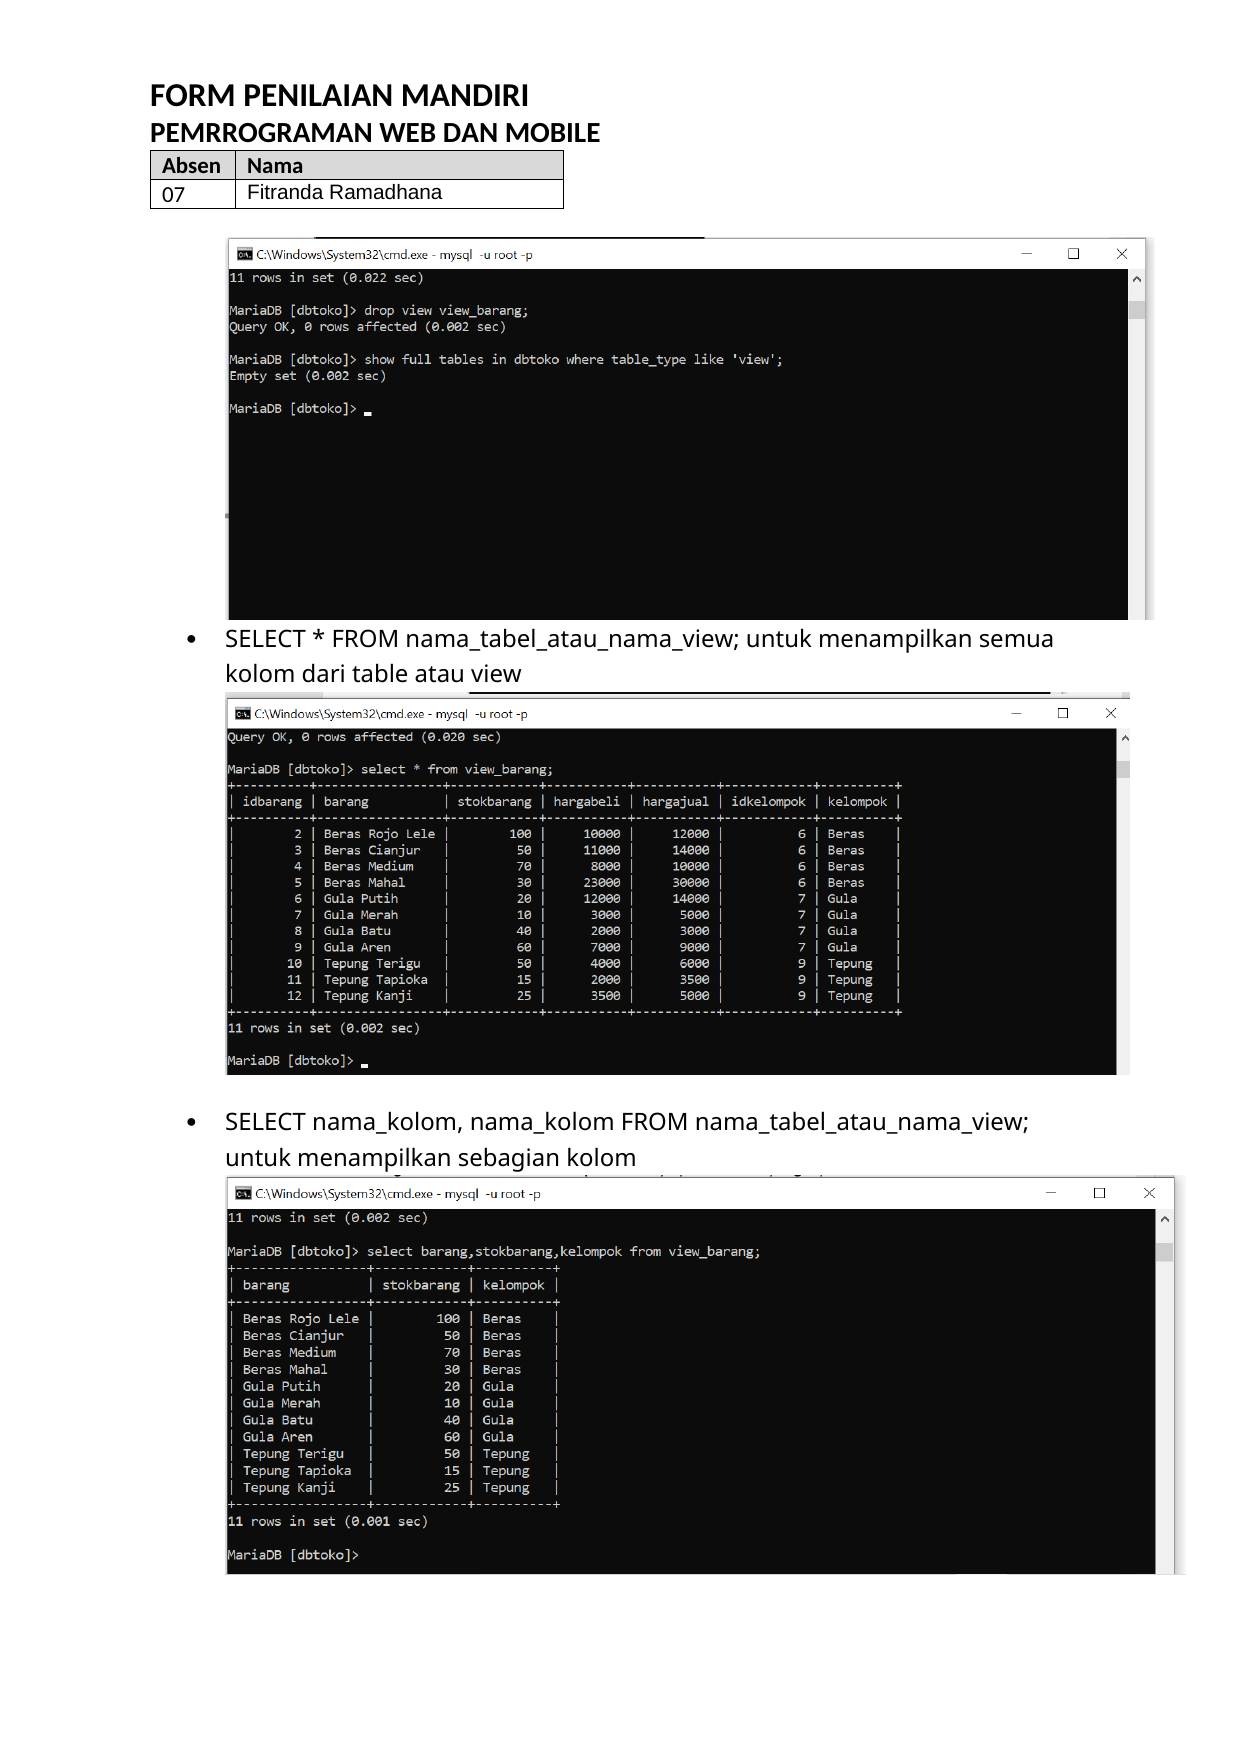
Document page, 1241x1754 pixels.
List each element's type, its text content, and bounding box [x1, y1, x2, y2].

picture [225, 692, 1130, 1075]
list SELECT nama_kolom, nama_kolom FROM nama_tabel_atau_nama_view; untuk menampilkan sebagian kolom [187, 1105, 1090, 1173]
picture [225, 1175, 1186, 1575]
picture [225, 237, 1155, 620]
list SELECT * FROM nama_tabel_atau_nama_view; untuk menampilkan semua kolom dari table atau view [187, 622, 1090, 689]
